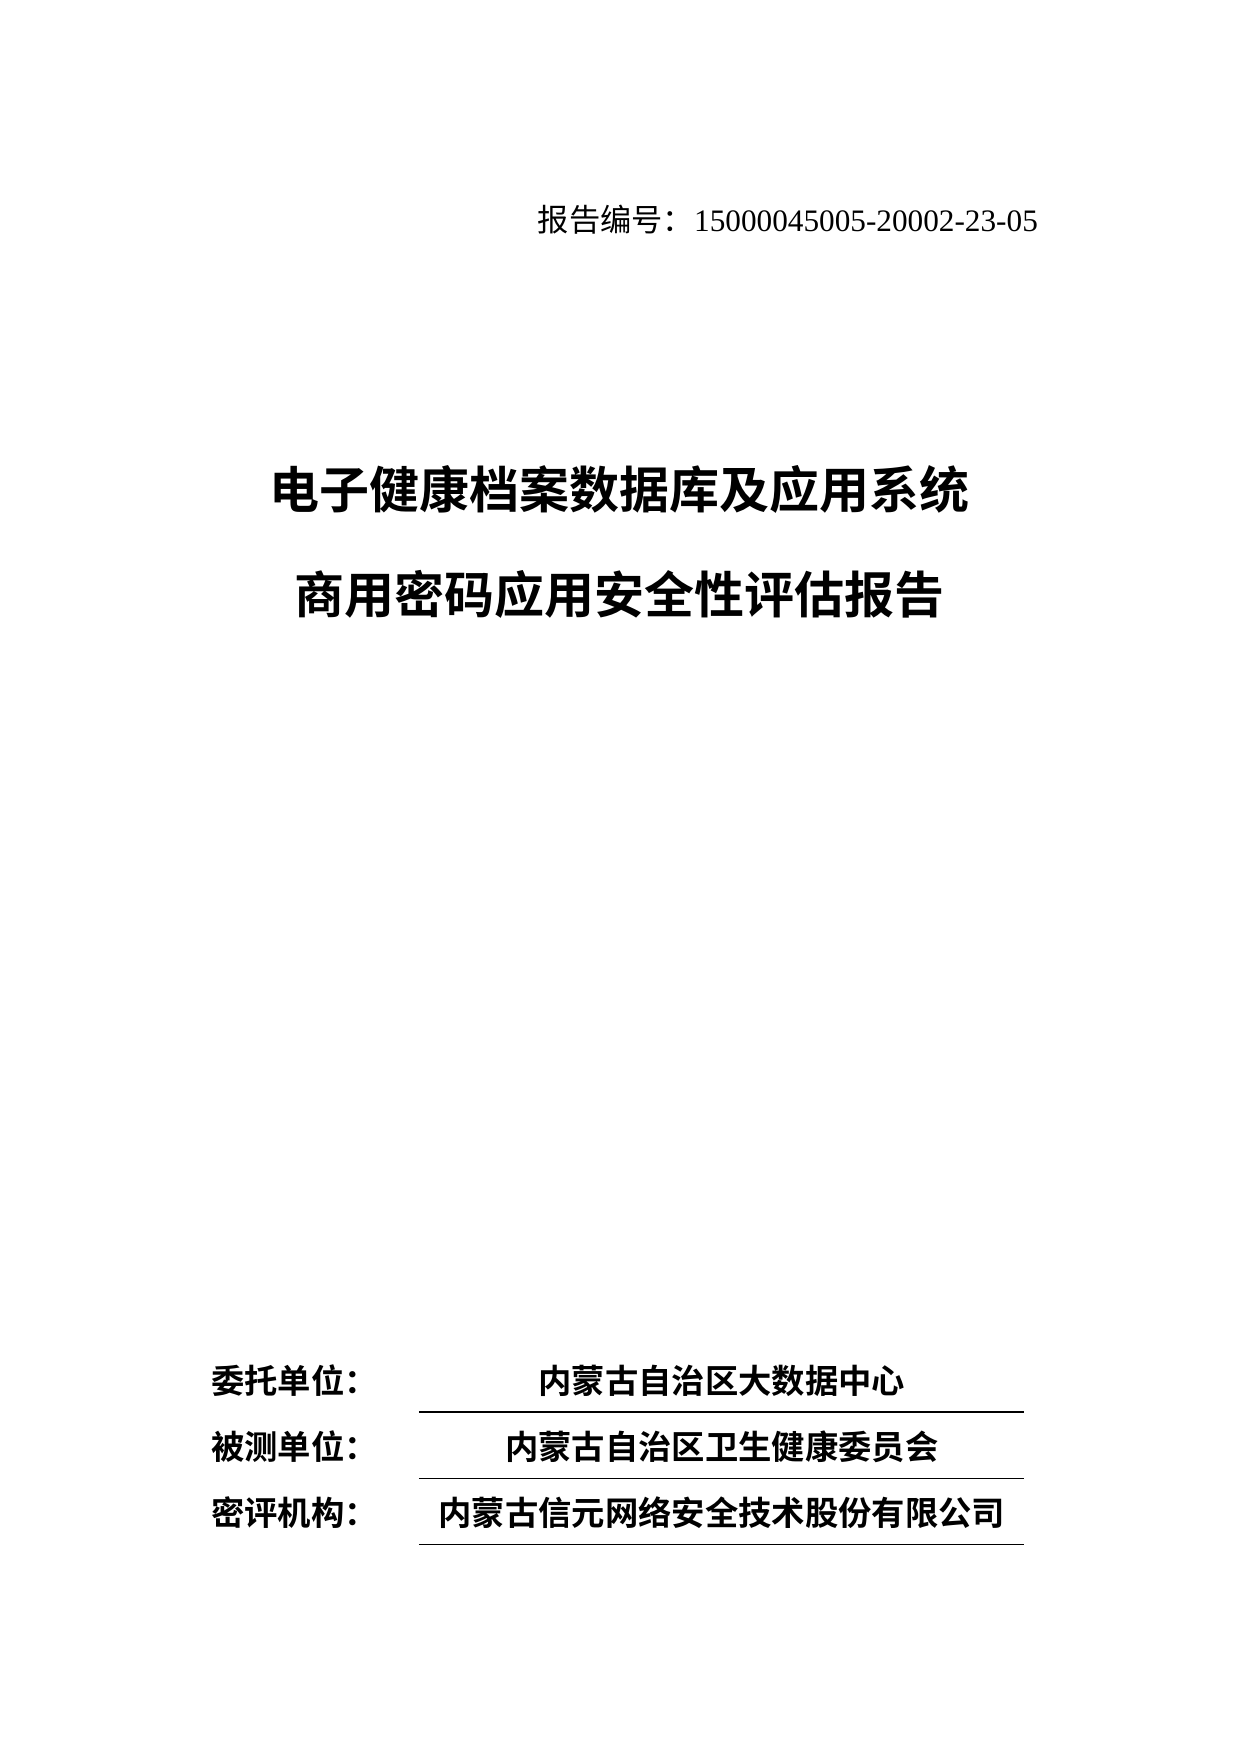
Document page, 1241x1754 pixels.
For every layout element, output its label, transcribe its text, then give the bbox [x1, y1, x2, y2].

text 报告编号：15000045005-20002-23-05 [169, 195, 1038, 240]
table_header 委托单位： [170, 1346, 419, 1411]
table_cell 被测单位： [170, 1411, 419, 1477]
table_cell 密评机构： [170, 1478, 419, 1543]
table_cell 内蒙古自治区卫生健康委员会 [419, 1413, 1024, 1477]
table_cell 内蒙古信元网络安全技术股份有限公司 [419, 1479, 1024, 1543]
text 商用密码应用安全性评估报告 [169, 556, 1069, 628]
table_header 内蒙古自治区大数据中心 [419, 1346, 1024, 1411]
text 电子健康档案数据库及应用系统 [169, 451, 1069, 523]
